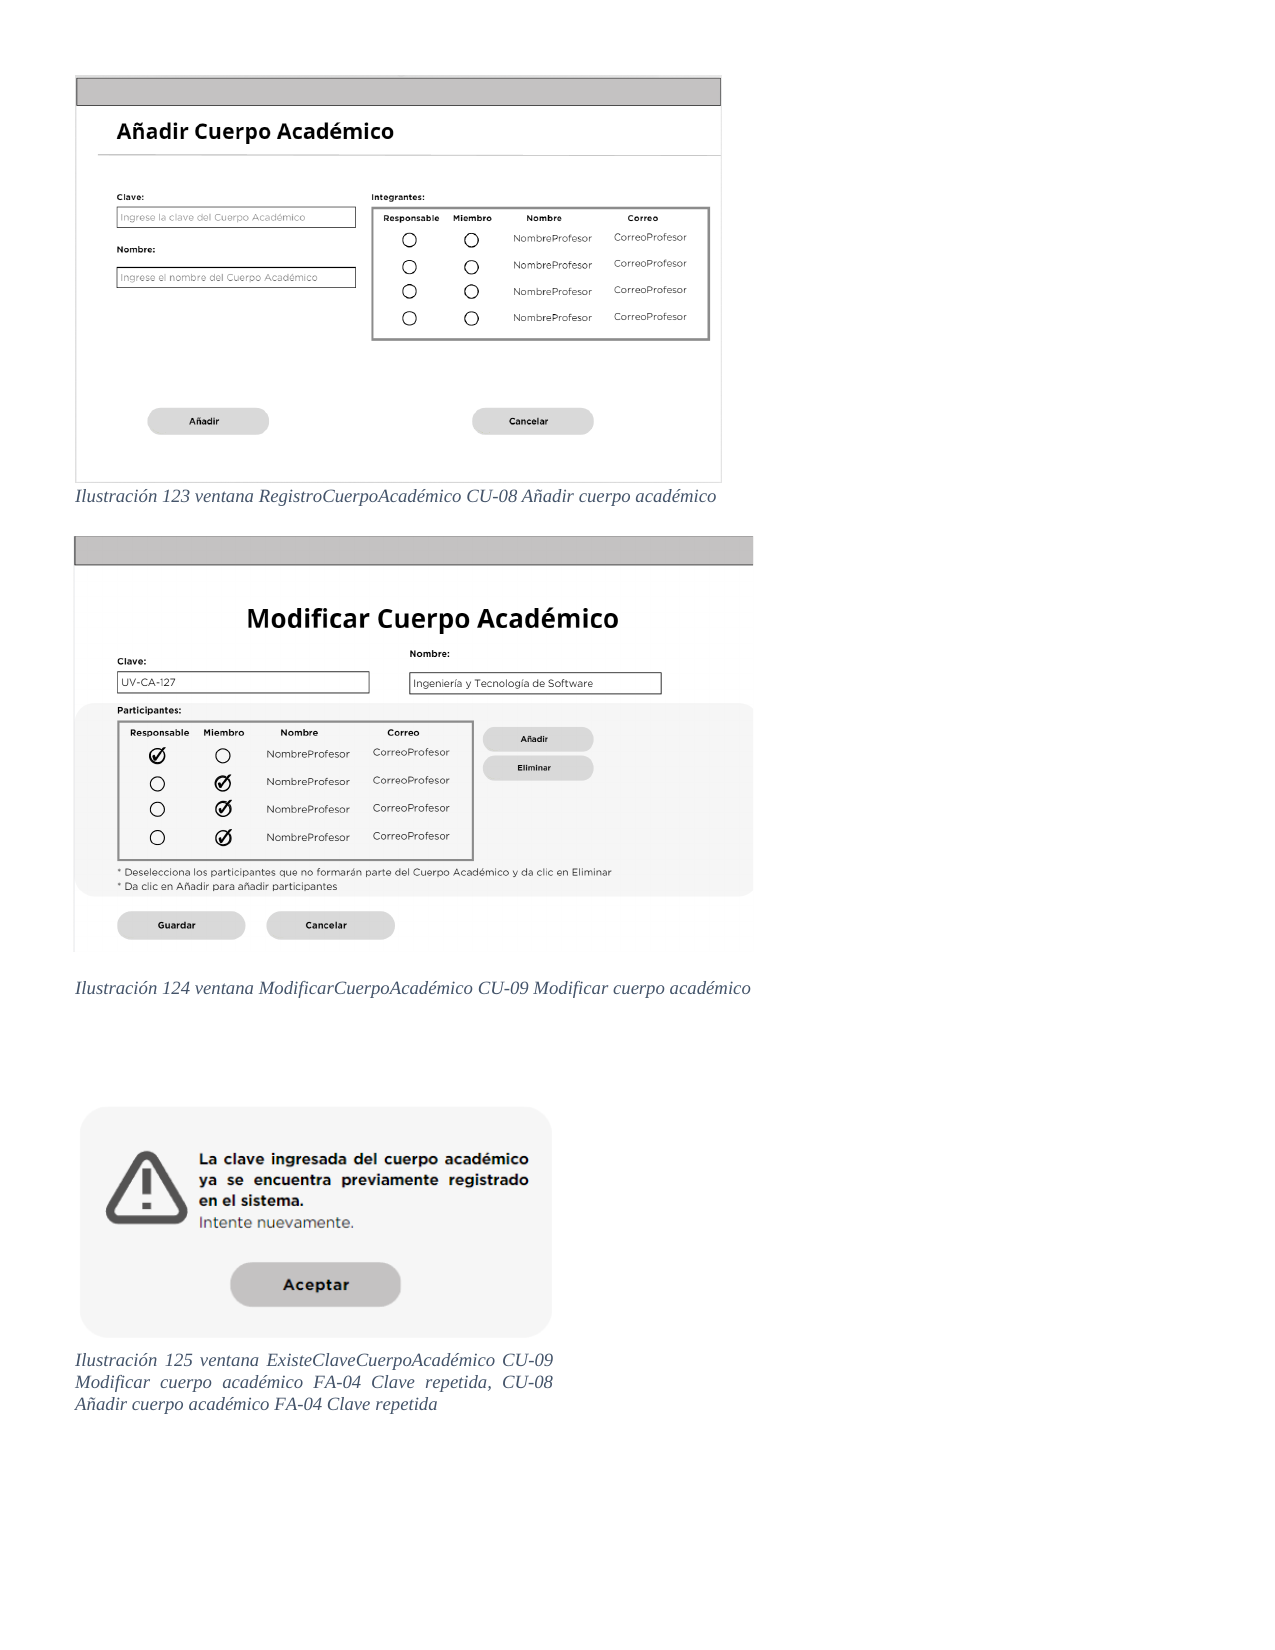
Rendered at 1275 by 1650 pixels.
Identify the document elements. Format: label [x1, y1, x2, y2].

picture [75, 1103, 556, 1340]
picture [73, 536, 754, 952]
picture [75, 75, 722, 483]
